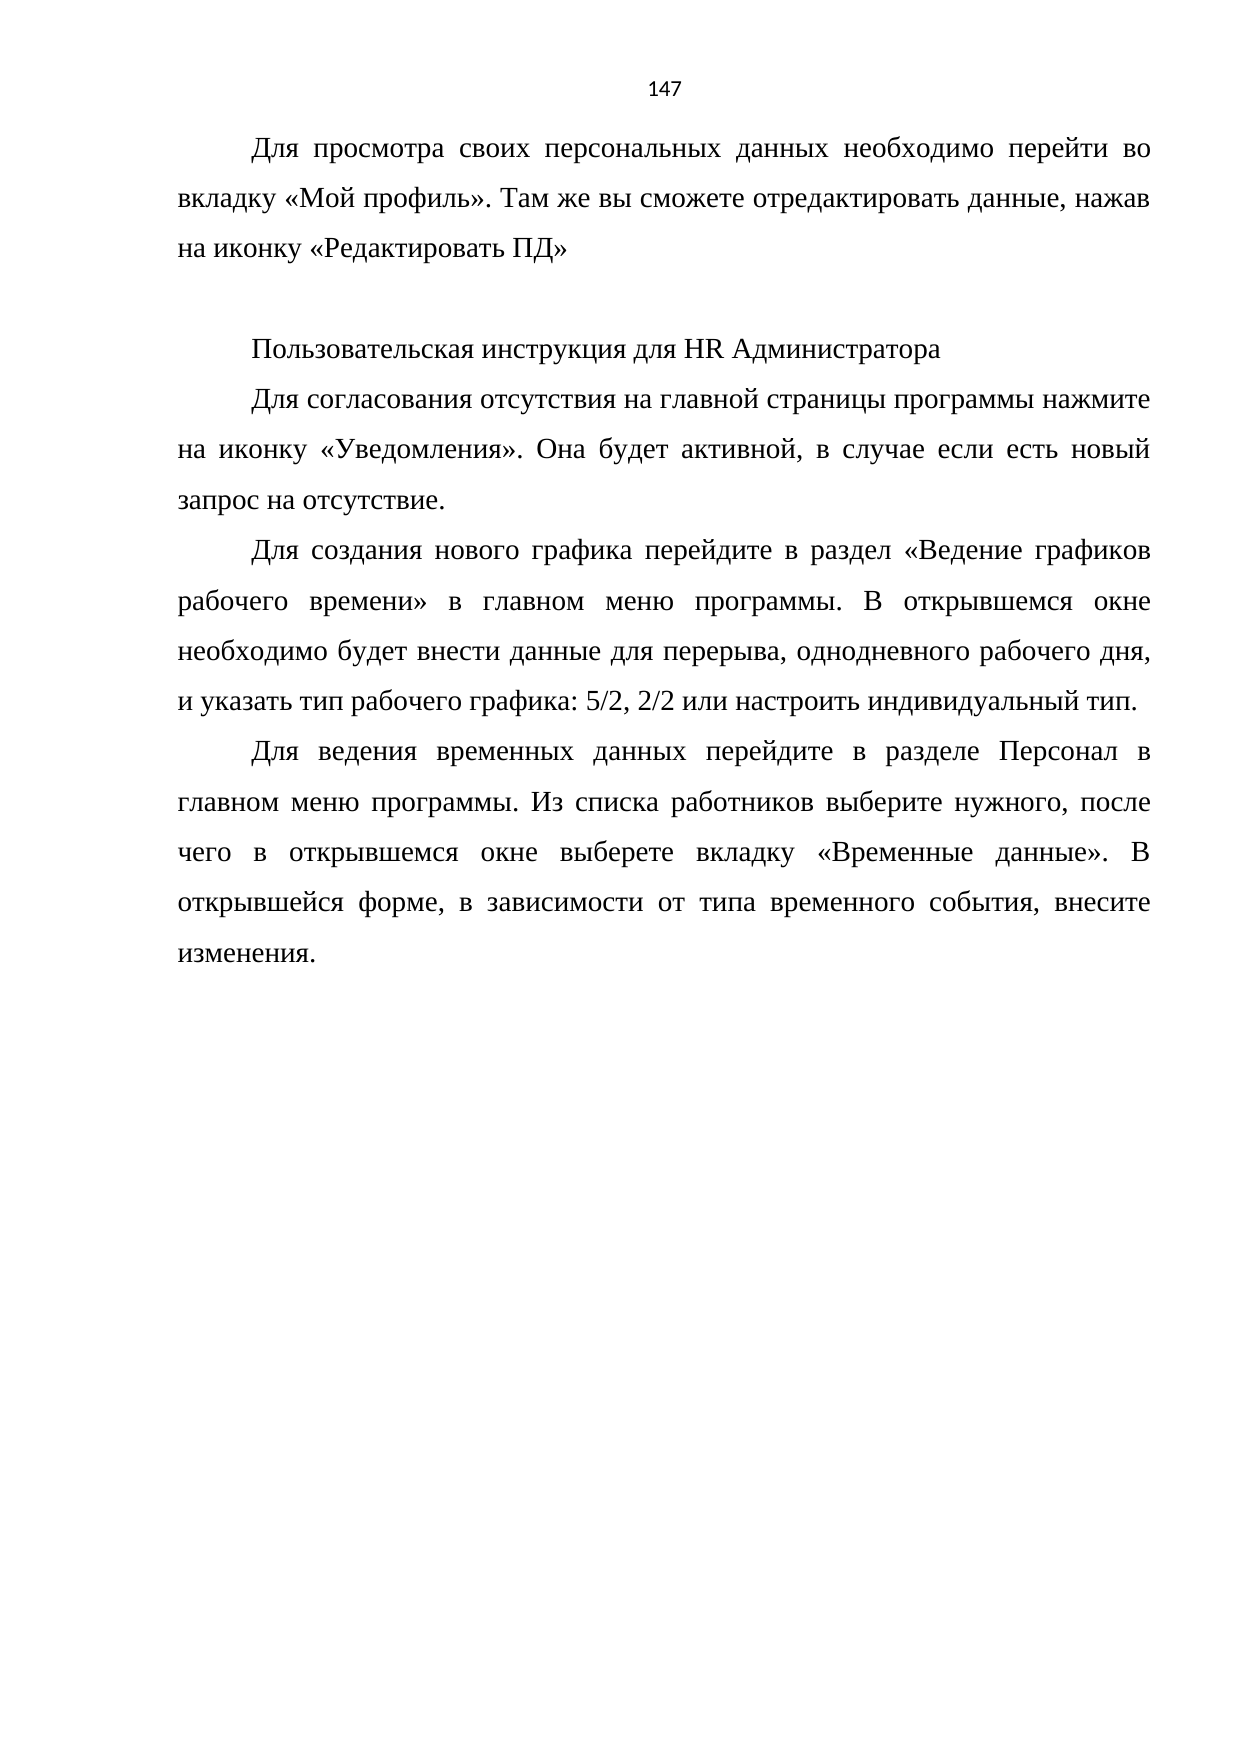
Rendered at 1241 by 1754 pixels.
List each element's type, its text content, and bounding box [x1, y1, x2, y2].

text Пользовательская инструкция для HR Администратора [177, 331, 1152, 364]
text Для просмотра своих персональных данных необходимо перейти во вкладку «Мой профиль». Там же вы сможете отредактировать данные, нажав на иконку «Редактировать ПД» [177, 130, 1152, 264]
text Для ведения временных данных перейдите в разделе Персонал в главном меню программы. Из списка работников выберите нужного, после чего в открывшемся окне выберете вкладку «Временные данные». В открывшейся форме, в зависимости от типа временного события, внесите изменения. [177, 733, 1152, 968]
text Для создания нового графика перейдите в раздел «Ведение графиков рабочего времени» в главном меню программы. В открывшемся окне необходимо будет внести данные для перерыва, однодневного рабочего дня, и указать тип рабочего графика: 5/2, 2/2 или настроить индивидуальный тип. [177, 532, 1152, 717]
text Для согласования отсутствия на главной страницы программы нажмите на иконку «Уведомления». Она будет активной, в случае если есть новый запрос на отсутствие. [177, 381, 1152, 516]
